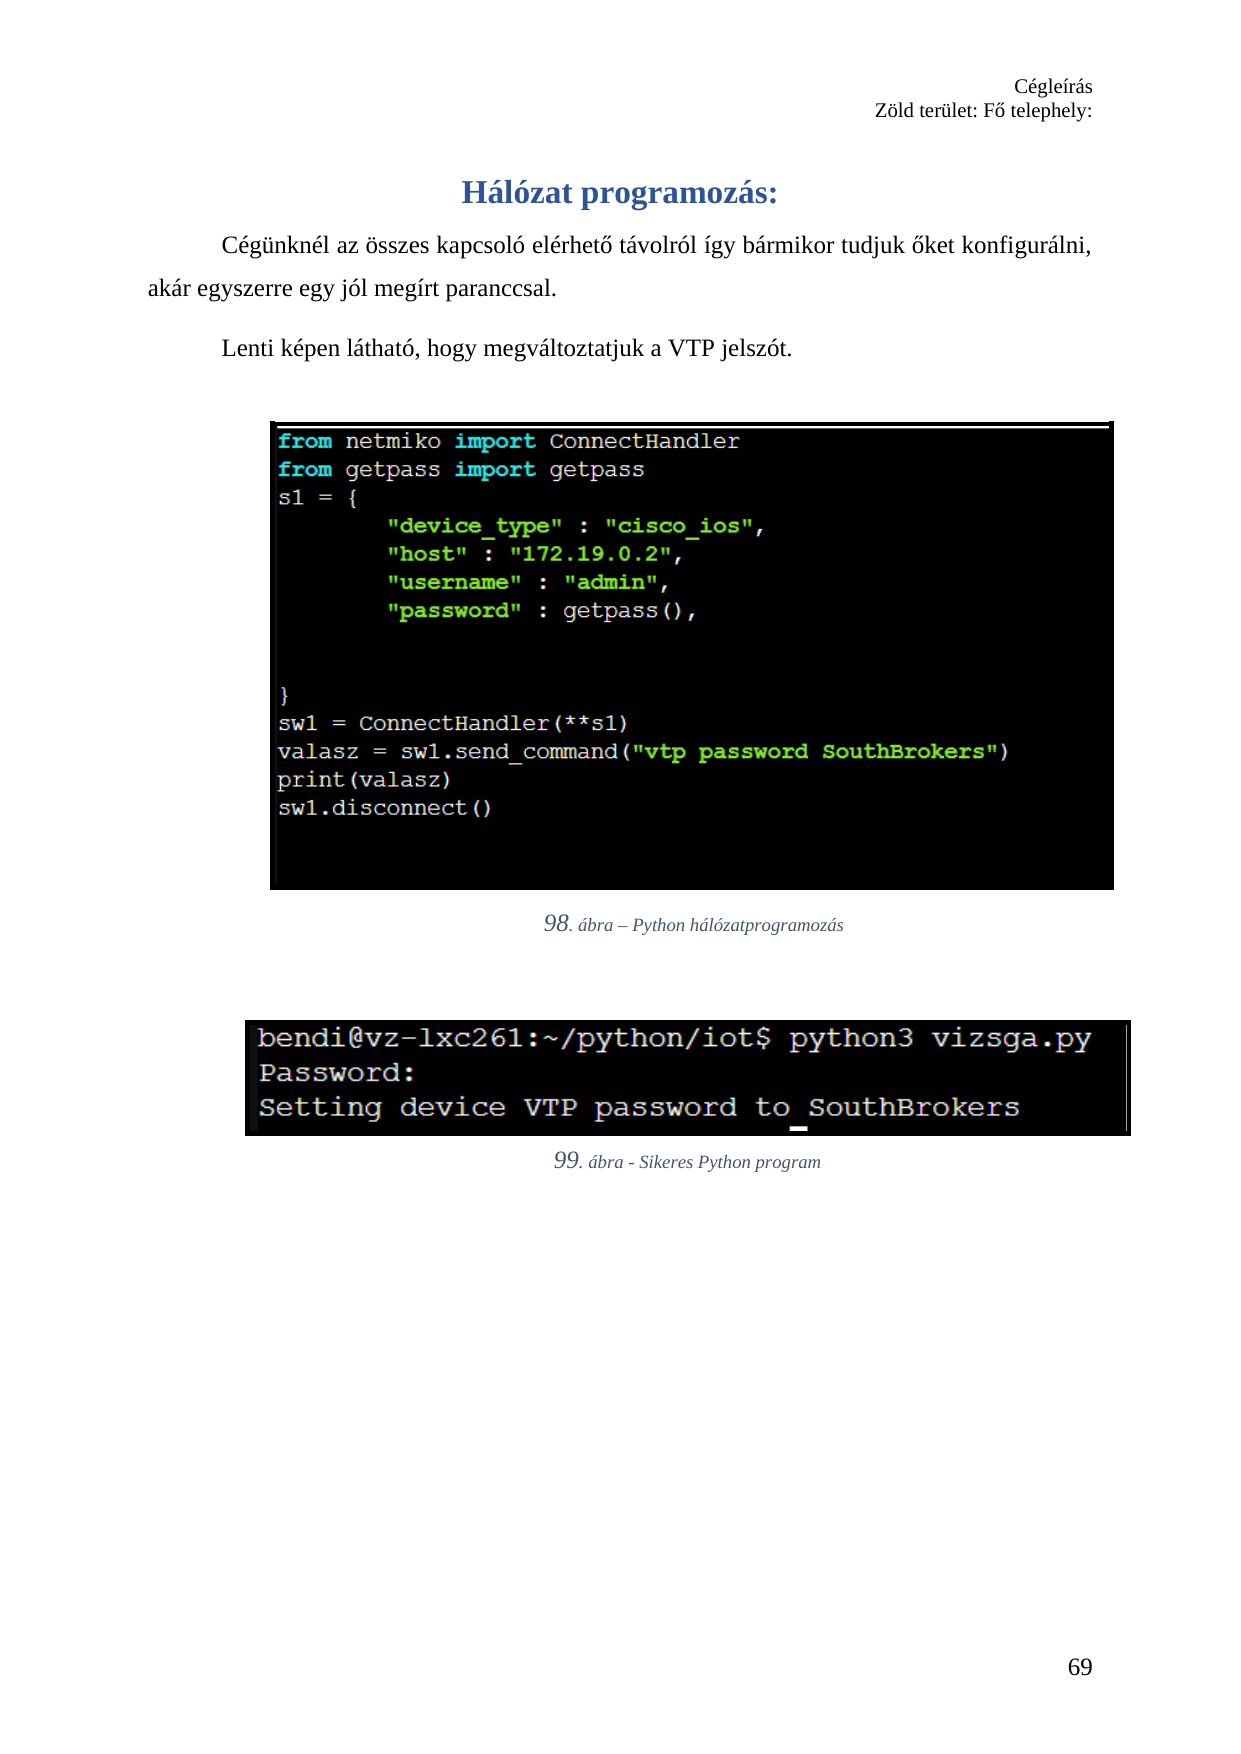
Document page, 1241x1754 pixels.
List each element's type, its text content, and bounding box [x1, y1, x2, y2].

picture [275, 426, 1109, 885]
picture [250, 1025, 1127, 1131]
text Cégünknél az összes kapcsoló elérhető távolról így bármikor tudjuk őket konfigurálni, akár egyszerre egy jól megírt paranccsal. [148, 230, 1093, 302]
text Lenti képen látható, hogy megváltoztatjuk a VTP jelszót. [148, 333, 1093, 362]
subtitle Hálózat programozás: [148, 173, 1093, 211]
